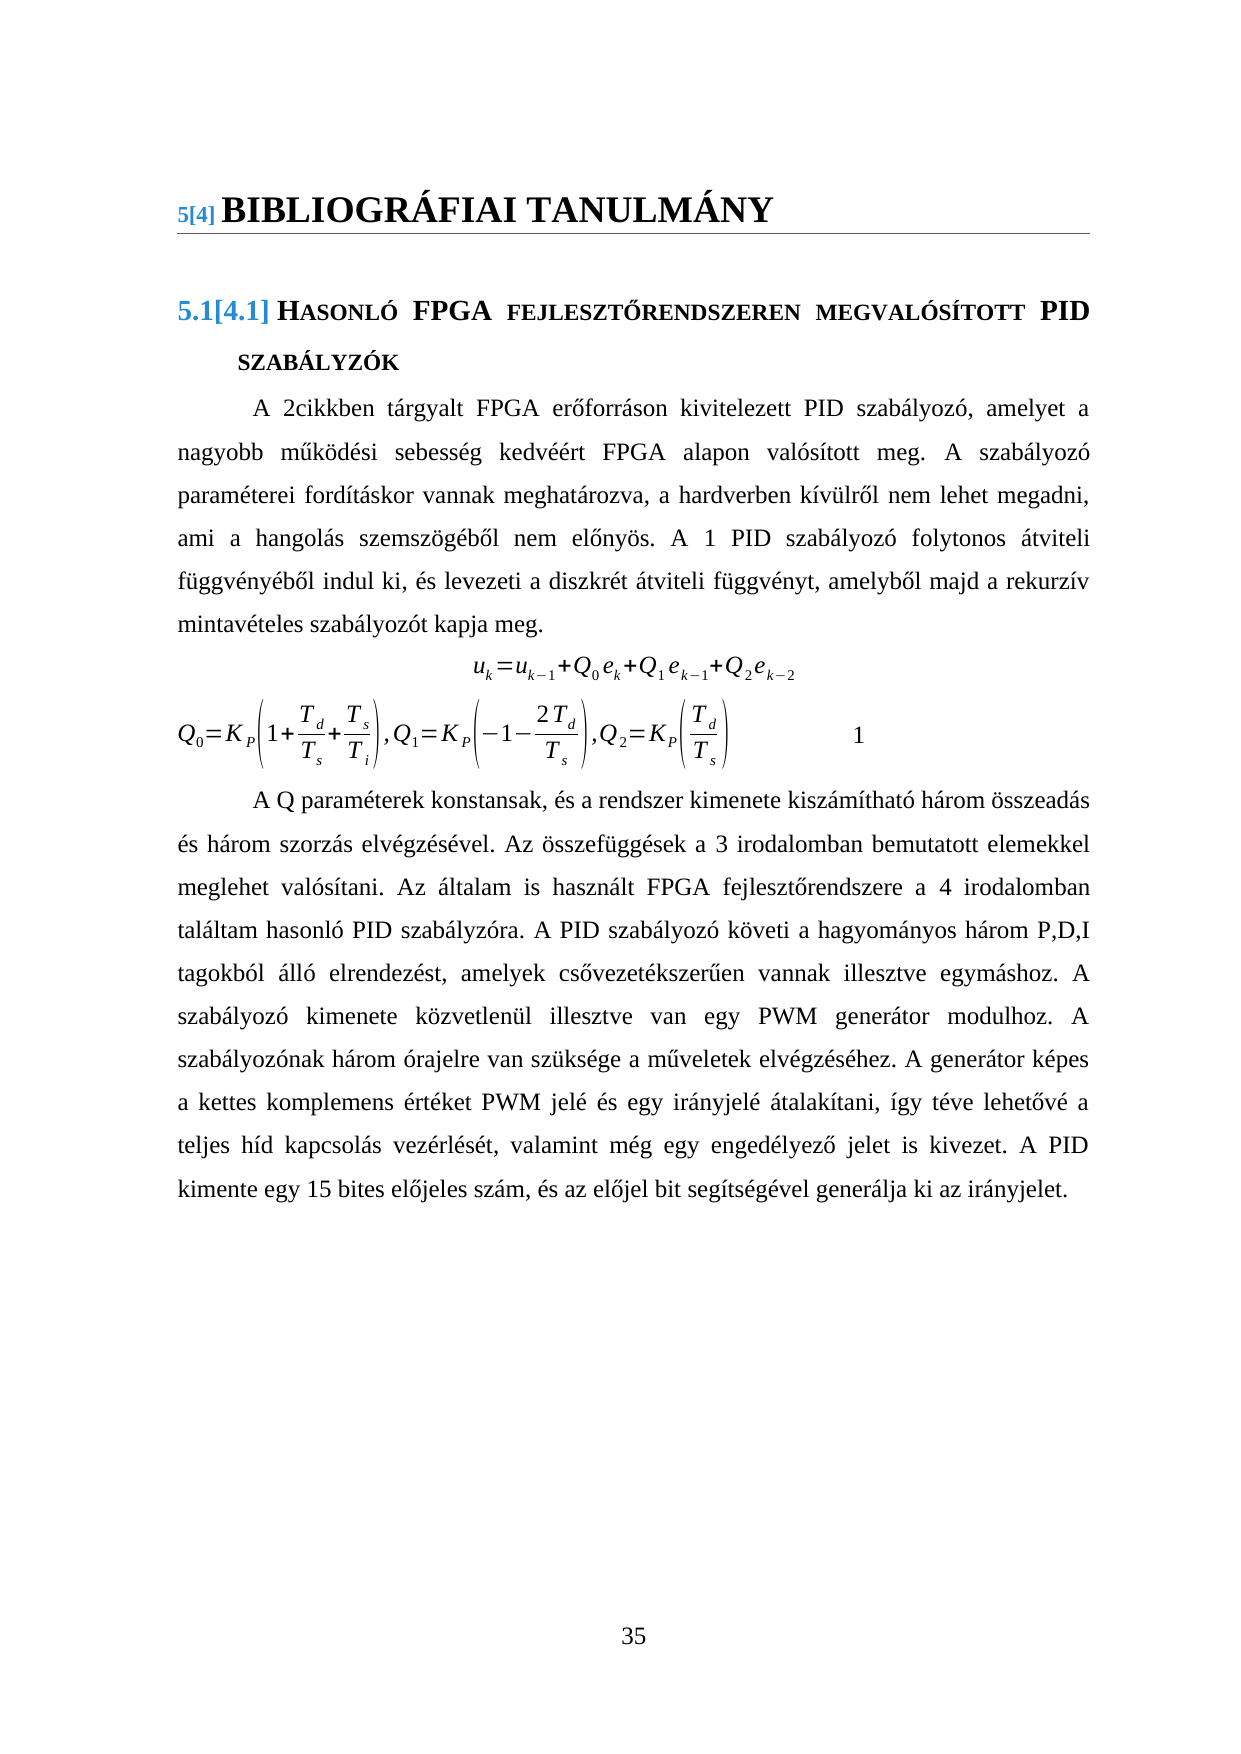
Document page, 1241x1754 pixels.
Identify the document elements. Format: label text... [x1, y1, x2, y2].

text A cikkben tárgyalt FPGA erőforráson kivitelezett PID szabályozó, amelyet a nagyobb működési sebesség kedvéért FPGA alapon valósított meg. A szabályozó paraméterei fordításkor vannak meghatározva, a hardverben kívülről nem lehet megadni, ami a hangolás szemszögéből nem előnyös. A PID szabályozó folytonos átviteli függvényéből indul ki, és levezeti a diszkrét átviteli függvényt, amelyből majd a rekurzív mintavételes szabályozót kapja meg. [177, 393, 1090, 638]
subtitle Hasonló FPGA fejlesztőrendszeren megvalósított PID szabályzók [177, 293, 1090, 377]
subtitle BIBLIOGRÁFIAI TANULMÁNY [177, 187, 1090, 233]
text A Q paraméterek konstansak, és a rendszer kimenete kiszámítható három összeadás és három szorzás elvégzésével. Az összefüggések a irodalomban bemutatott elemekkel meglehet valósítani. Az általam is használt FPGA fejlesztőrendszere a irodalomban találtam hasonló PID szabályzóra. A PID szabályozó követi a hagyományos három P,D,I tagokból álló elrendezést, amelyek csővezetékszerűen vannak illesztve egymáshoz. A szabályozó kimenete közvetlenül illesztve van egy PWM generátor modulhoz. A szabályozónak három órajelre van szüksége a műveletek elvégzéséhez. A generátor képes a kettes komplemens értéket PWM jelé és egy irányjelé átalakítani, így téve lehetővé a teljes híd kapcsolás vezérlését, valamint még egy engedélyező jelet is kivezet. A PID kimente egy 15 bites előjeles szám, és az előjel bit segítségével generálja ki az irányjelet. [177, 786, 1090, 1202]
